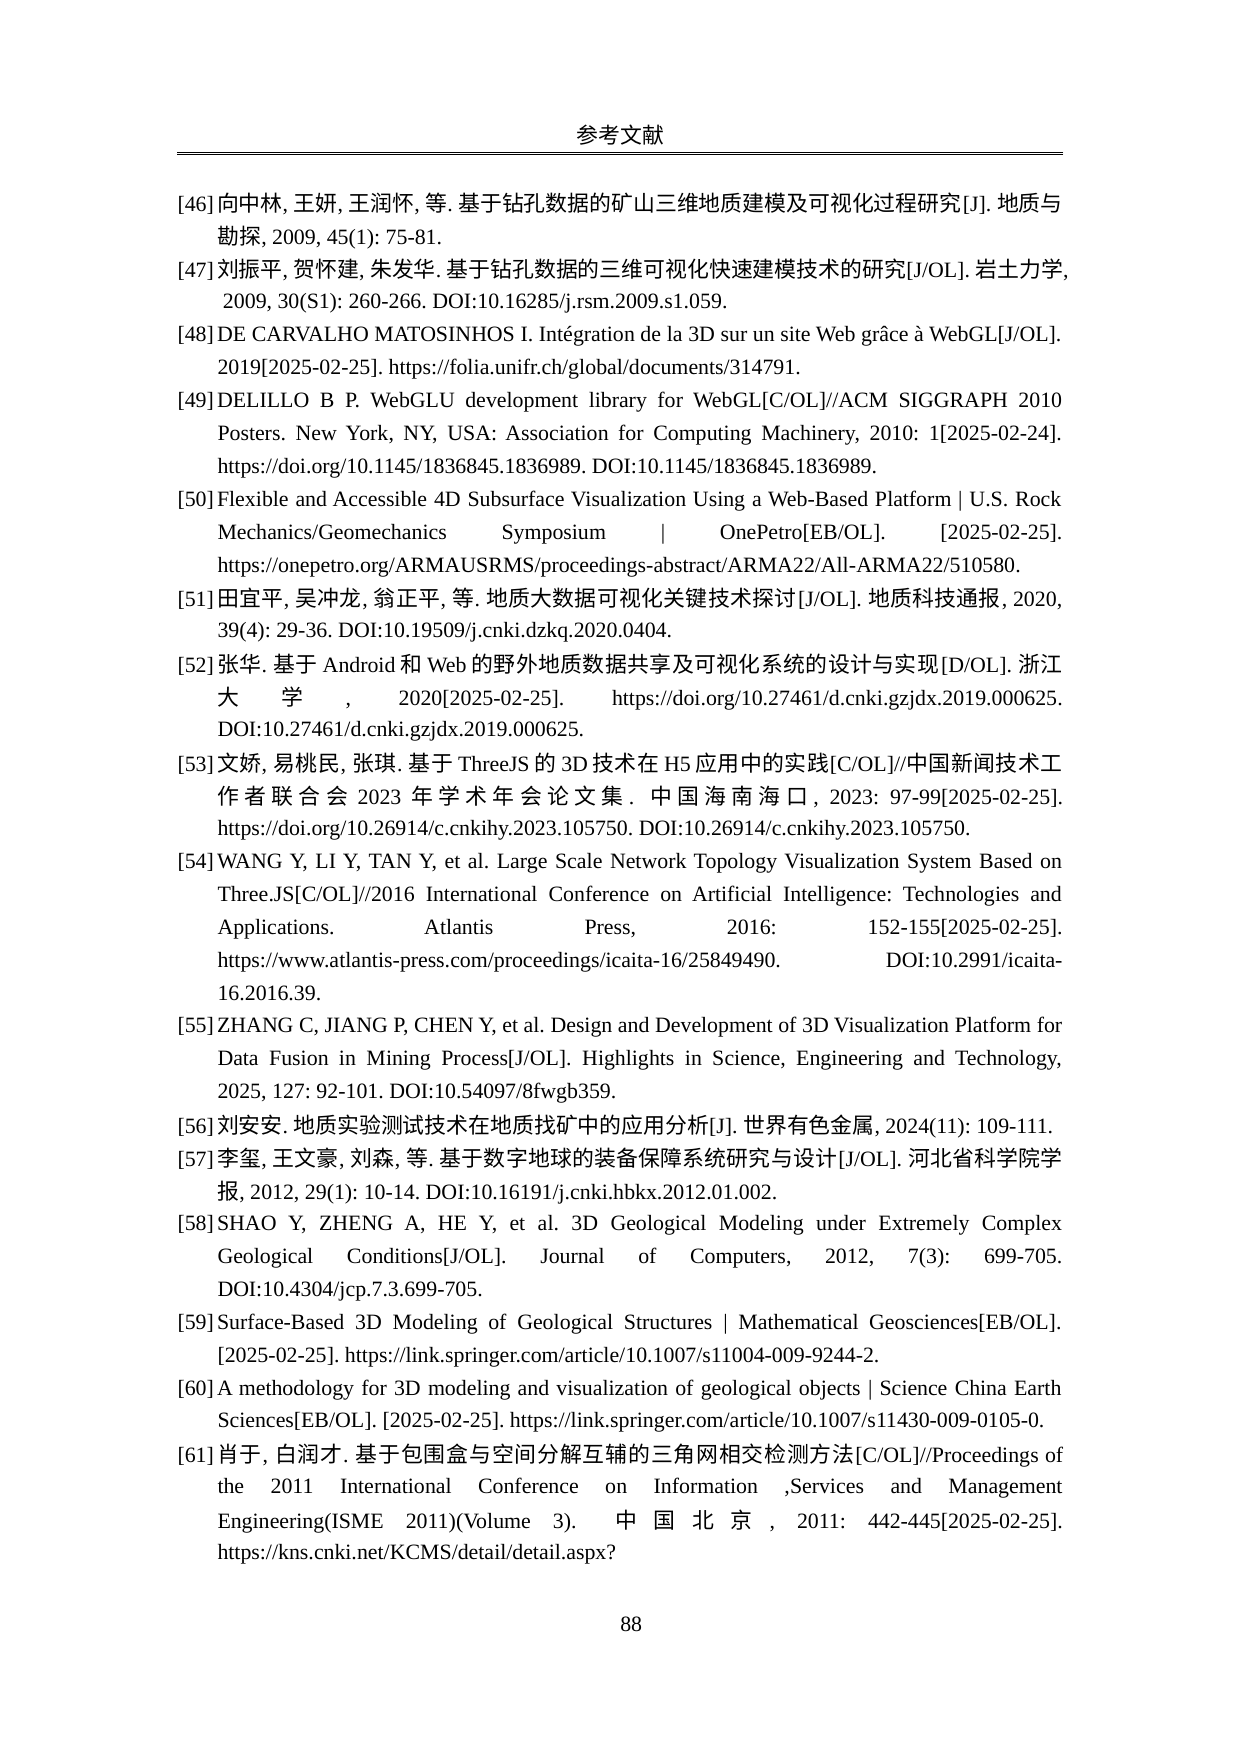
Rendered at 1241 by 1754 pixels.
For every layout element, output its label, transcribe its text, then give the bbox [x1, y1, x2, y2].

text [59] Surface-Based 3D Modeling of Geological Structures | Mathematical Geosciences[EB/OL]. [2025-02-25]. https://link.springer.com/article/10.1007/s11004-009-9244-2. [177, 1305, 1063, 1371]
text [46] 向中林, 王妍, 王润怀, 等. 基于钻孔数据的矿山三维地质建模及可视化过程研究[J]. 地质与勘探, 2009, 45(1): 75-81. [177, 186, 1063, 252]
text [57] 李玺, 王文豪, 刘森, 等. 基于数字地球的装备保障系统研究与设计[J/OL]. 河北省科学院学报, 2012, 29(1): 10-14. DOI:10.16191/j.cnki.hbkx.2012.01.002. [177, 1140, 1063, 1206]
text [58] SHAO Y, ZHENG A, HE Y, et al. 3D Geological Modeling under Extremely Complex Geological Conditions[J/OL]. Journal of Computers, 2012, 7(3): 699-705. DOI:10.4304/jcp.7.3.699-705. [177, 1206, 1063, 1305]
text [48] DE CARVALHO MATOSINHOS I. Intégration de la 3D sur un site Web grâce à WebGL[J/OL]. 2019[2025-02-25]. https://folia.unifr.ch/global/documents/314791. [177, 317, 1063, 383]
text [51] 田宜平, 吴冲龙, 翁正平, 等. 地质大数据可视化关键技术探讨[J/OL]. 地质科技通报, 2020, 39(4): 29-36. DOI:10.19509/j.cnki.dzkq.2020.0404. [177, 581, 1063, 647]
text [177, 1437, 1063, 1568]
text [55] ZHANG C, JIANG P, CHEN Y, et al. Design and Development of 3D Visualization Platform for Data Fusion in Mining Process[J/OL]. Highlights in Science, Engineering and Technology, 2025, 127: 92-101. DOI:10.54097/8fwgb359. [177, 1009, 1063, 1107]
text [56] 刘安安. 地质实验测试技术在地质找矿中的应用分析[J]. 世界有色金属, 2024(11): 109-111. [177, 1107, 1063, 1140]
text [50] Flexible and Accessible 4D Subsurface Visualization Using a Web-Based Platform | U.S. Rock Mechanics/Geomechanics Symposium | OnePetro[EB/OL]. [2025-02-25]. https://onepetro.org/ARMAUSRMS/proceedings-abstract/ARMA22/All-ARMA22/510580. [177, 482, 1063, 581]
text [60] A methodology for 3D modeling and visualization of geological objects | Science China Earth Sciences[EB/OL]. [2025-02-25]. https://link.springer.com/article/10.1007/s11430-009-0105-0. [177, 1371, 1063, 1437]
text [52] 张华. 基于Android和Web的野外地质数据共享及可视化系统的设计与实现[D/OL]. 浙江大学, 2020[2025-02-25]. https://doi.org/10.27461/d.cnki.gzjdx.2019.000625. DOI:10.27461/d.cnki.gzjdx.2019.000625. [177, 647, 1063, 745]
text [54] WANG Y, LI Y, TAN Y, et al. Large Scale Network Topology Visualization System Based on Three.JS[C/OL]//2016 International Conference on Artificial Intelligence: Technologies and Applications. Atlantis Press, 2016: 152-155[2025-02-25]. https://www.atlantis-press.com/proceedings/icaita-16/25849490. DOI:10.2991/icaita-16.2016.39. [177, 844, 1063, 1009]
text [53] 文娇, 易桃民, 张琪. 基于ThreeJS的3D技术在H5应用中的实践[C/OL]//中国新闻技术工作者联合会2023年学术年会论文集. 中国海南海口, 2023: 97-99[2025-02-25]. https://doi.org/10.26914/c.cnkihy.2023.105750. DOI:10.26914/c.cnkihy.2023.105750. [177, 745, 1063, 844]
text [47] 刘振平, 贺怀建, 朱发华. 基于钻孔数据的三维可视化快速建模技术的研究[J/OL]. 岩土力学, 2009, 30(S1): 260-266. DOI:10.16285/j.rsm.2009.s1.059. [177, 252, 1063, 317]
text [49] DELILLO B P. WebGLU development library for WebGL[C/OL]//ACM SIGGRAPH 2010 Posters. New York, NY, USA: Association for Computing Machinery, 2010: 1[2025-02-24]. https://doi.org/10.1145/1836845.1836989. DOI:10.1145/1836845.1836989. [177, 383, 1063, 482]
